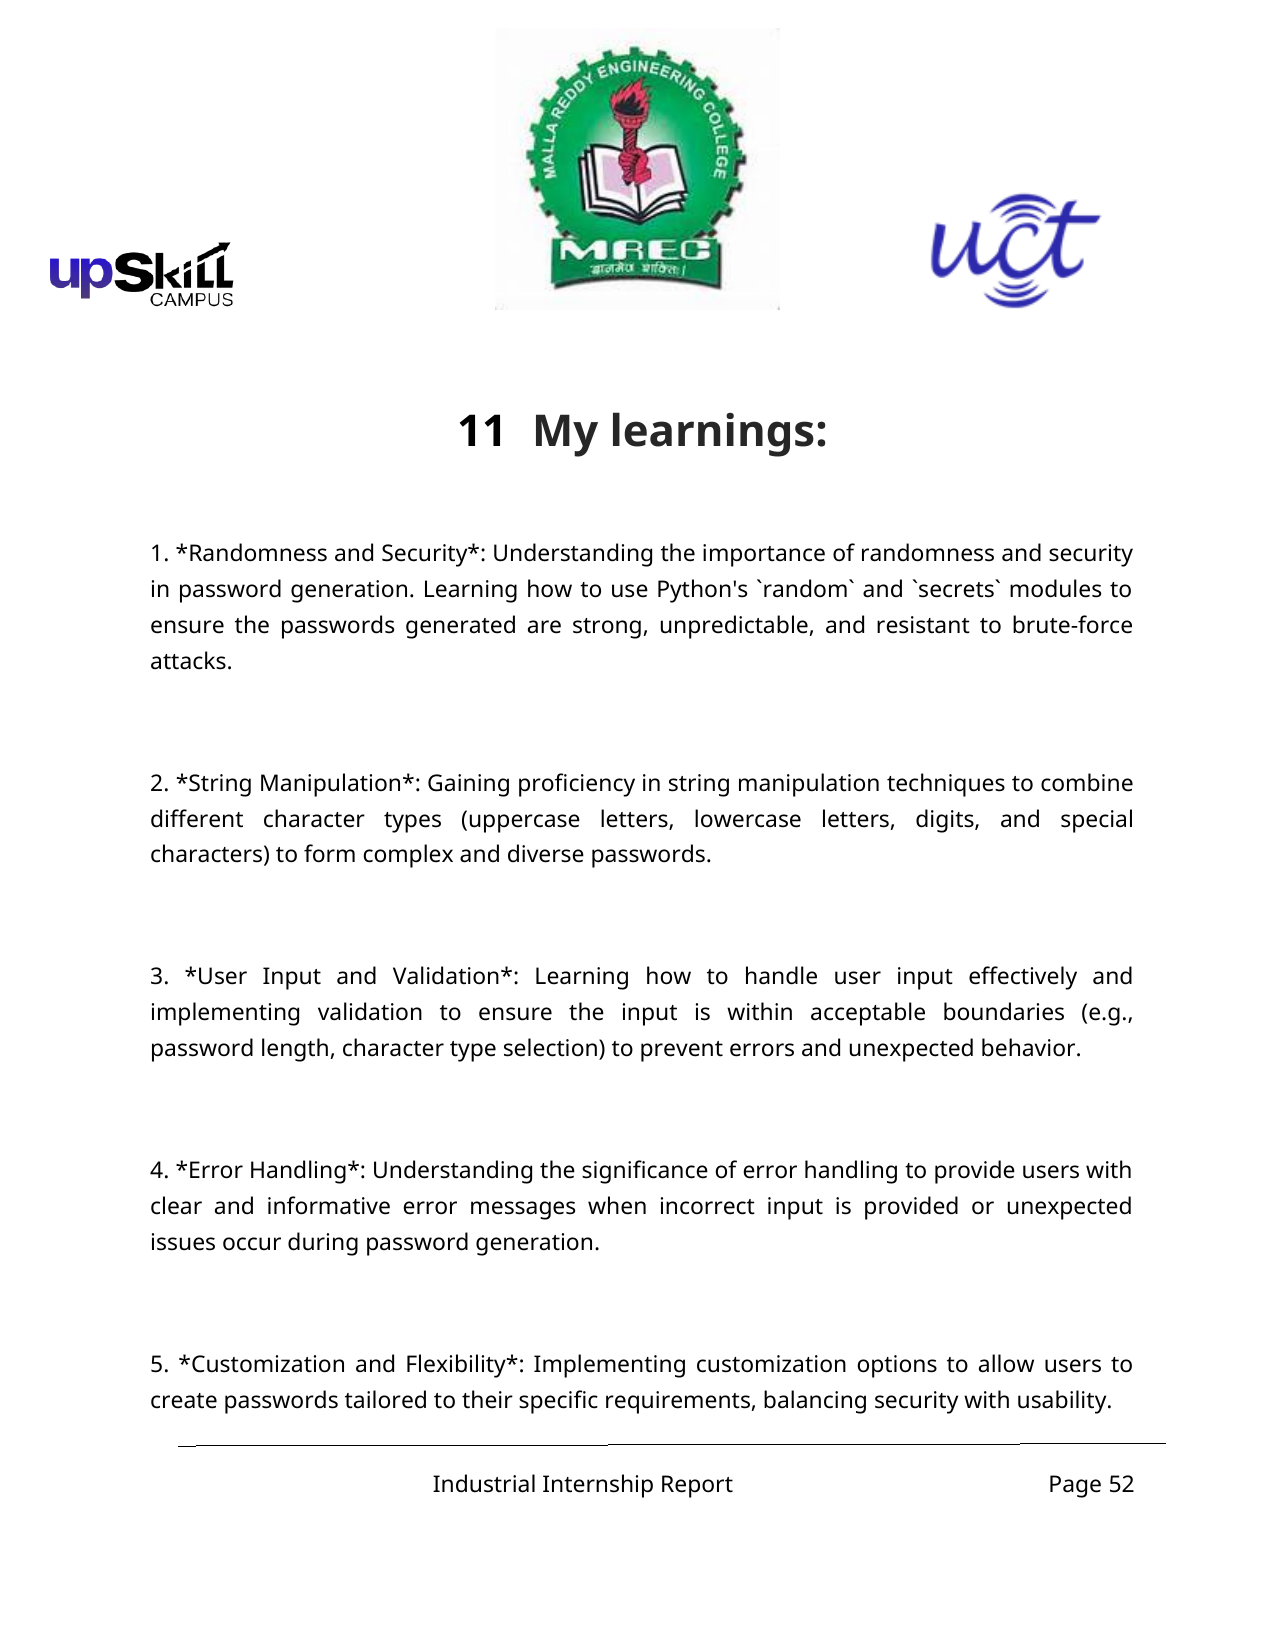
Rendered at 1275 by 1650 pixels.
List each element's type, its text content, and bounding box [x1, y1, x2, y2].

text 1. *Randomness and Security*: Understanding the importance of randomness and security in password generation. Learning how to use Python's `random` and `secrets` modules to ensure the passwords generated are strong, unpredictable, and resistant to brute-force attacks. [150, 537, 1134, 676]
subtitle My learnings: [150, 399, 1134, 459]
text 3. *User Input and Validation*: Learning how to handle user input effectively and implementing validation to ensure the input is within acceptable boundaries (e.g., password length, character type selection) to prevent errors and unexpected behavior. [150, 960, 1134, 1063]
text 2. *String Manipulation*: Gaining proficiency in string manipulation techniques to combine different character types (uppercase letters, lowercase letters, digits, and special characters) to form complex and diverse passwords. [150, 767, 1134, 870]
text 5. *Customization and Flexibility*: Implementing customization options to allow users to create passwords tailored to their specific requirements, balancing security with usability. [150, 1348, 1134, 1415]
text 4. *Error Handling*: Understanding the significance of error handling to provide users with clear and informative error messages when incorrect input is provided or unexpected issues occur during password generation. [150, 1154, 1134, 1257]
